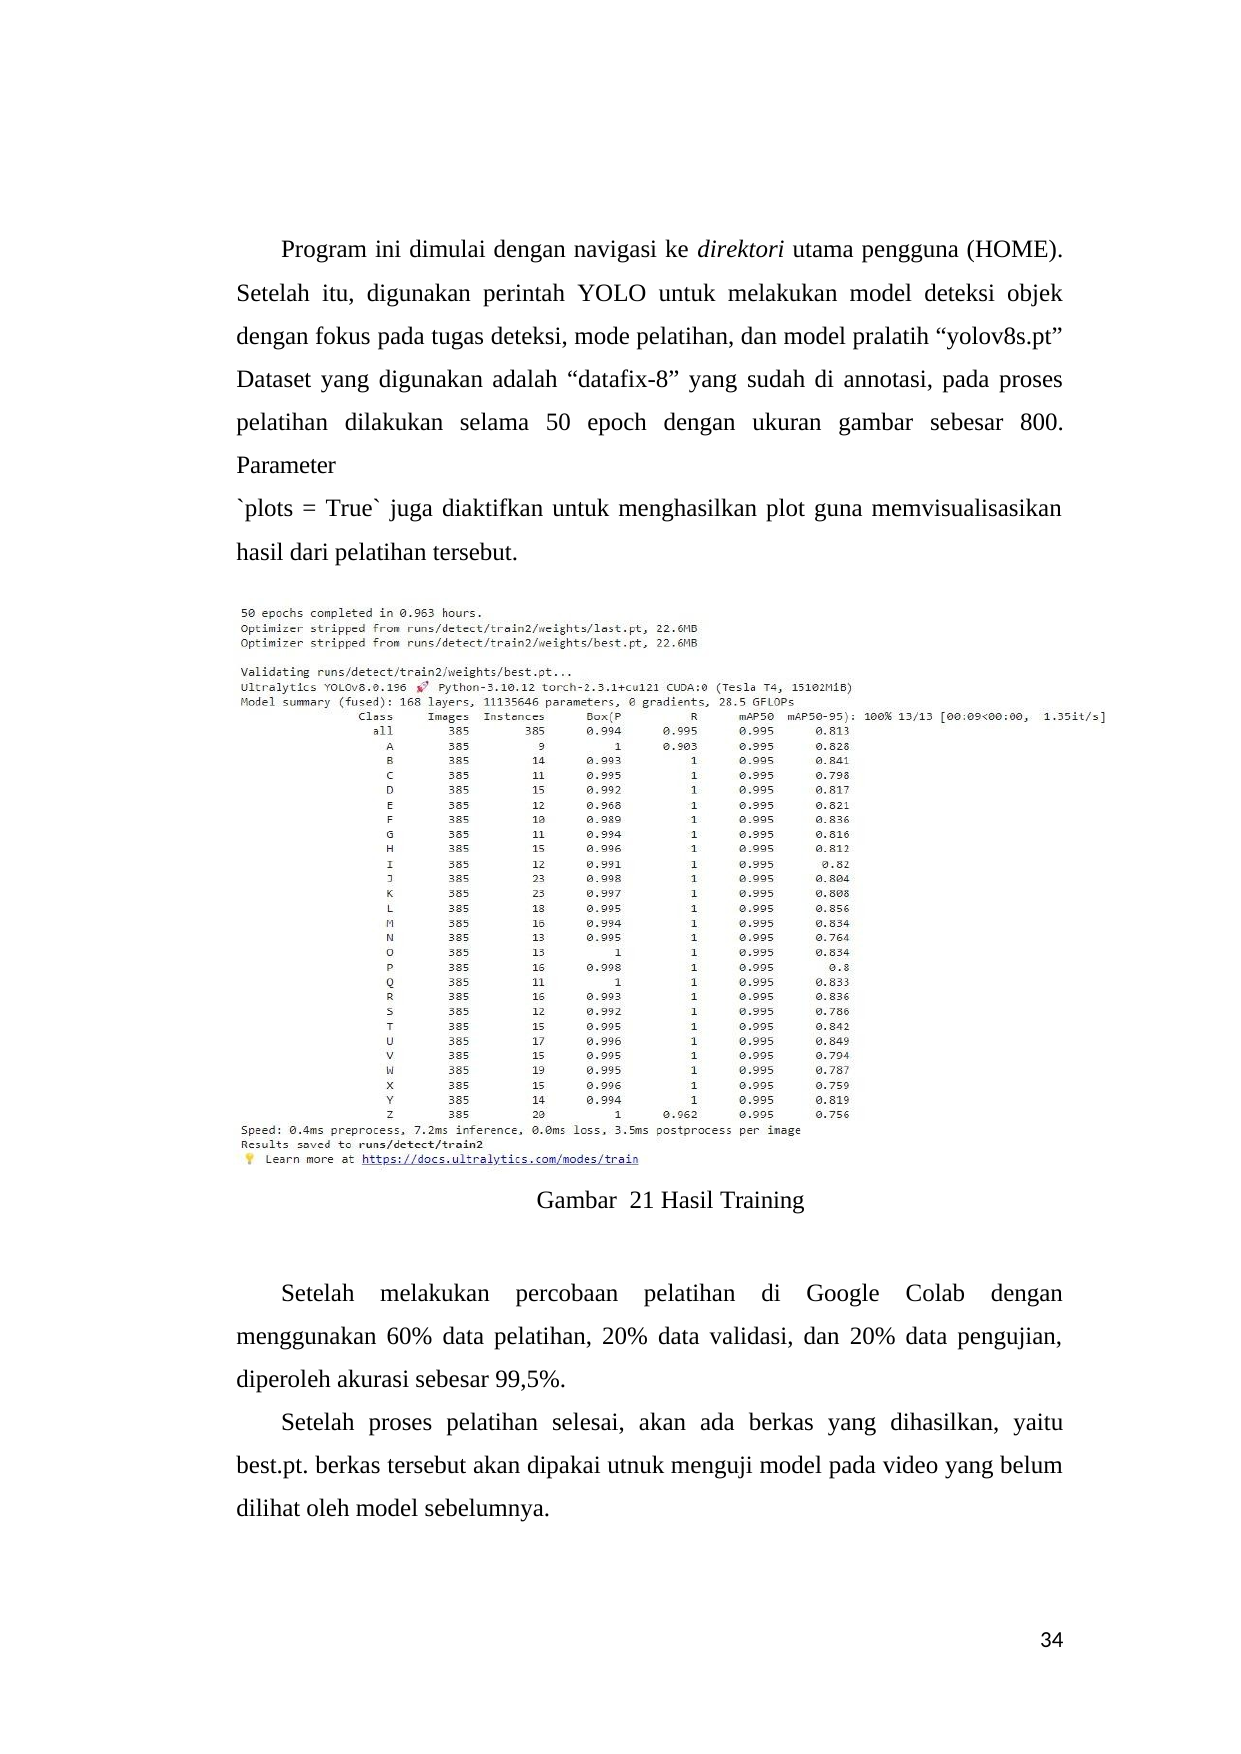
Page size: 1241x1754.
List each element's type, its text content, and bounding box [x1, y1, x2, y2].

text Program ini dimulai dengan navigasi ke direktori utama pengguna (HOME). Setelah itu, digunakan perintah YOLO untuk melakukan model deteksi objek dengan fokus pada tugas deteksi, mode pelatihan, dan model pralatih “yolov8s.pt” Dataset yang digunakan adalah “datafix-8” yang sudah di annotasi, pada proses pelatihan dilakukan selama 50 epoch dengan ukuran gambar sebesar 800. Parameter [236, 234, 1063, 479]
text `plots = True` juga diaktifkan untuk menghasilkan plot guna memvisualisasikan hasil dari pelatihan tersebut. [236, 493, 1062, 565]
picture [233, 598, 1106, 1174]
text Setelah proses pelatihan selesai, akan ada berkas yang dihasilkan, yaitu best.pt. berkas tersebut akan dipakai utnuk menguji model pada video yang belum dilihat oleh model sebelumnya. [236, 1407, 1063, 1522]
text Gambar 21 Hasil Training [536, 607, 1148, 1214]
text Setelah melakukan percobaan pelatihan di Google Colab dengan menggunakan 60% data pelatihan, 20% data validasi, dan 20% data pengujian, diperoleh akurasi sebesar 99,5%. [236, 1278, 1063, 1393]
